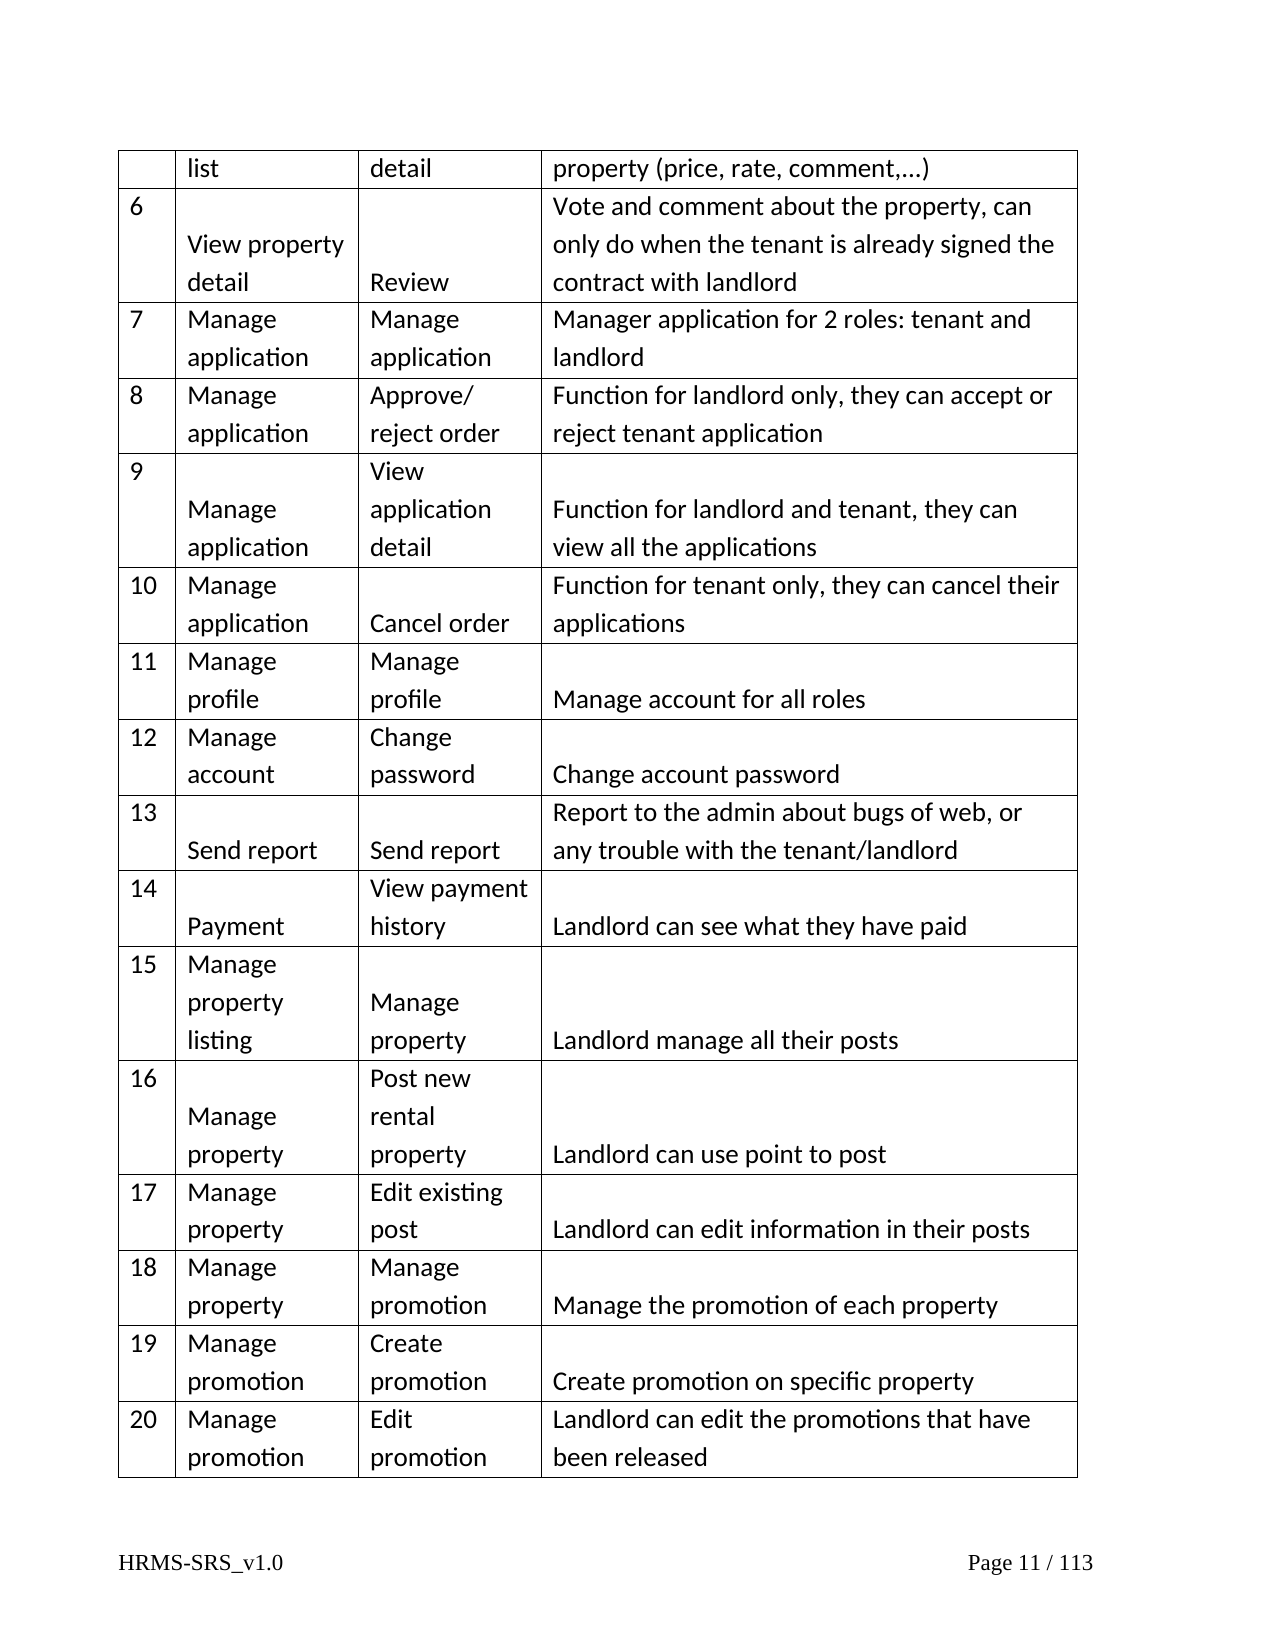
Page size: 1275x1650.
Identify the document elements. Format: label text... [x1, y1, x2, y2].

table_cell Send report [176, 796, 358, 870]
table_cell Manage property [176, 1251, 358, 1325]
table_cell Change password [359, 720, 541, 794]
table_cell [359, 151, 541, 188]
table_cell Manage application [176, 303, 358, 377]
table_cell Post new rental property [359, 1061, 541, 1174]
table_cell 13 [119, 796, 175, 870]
table_cell View property list [176, 151, 358, 188]
table_cell Edit promotion [359, 1402, 541, 1477]
table_cell 9 [119, 454, 175, 567]
table_cell View payment history [359, 871, 541, 946]
table_cell View property detail [176, 189, 358, 302]
table_cell Edit existing post [359, 1175, 541, 1249]
table_cell Create promotion on specific property [542, 1326, 1077, 1401]
table_cell Manage promotion [176, 1326, 358, 1401]
table_cell Send report [359, 796, 541, 870]
table_cell Landlord can edit information in their posts [542, 1175, 1077, 1249]
table_cell Manage profile [359, 644, 541, 719]
table_cell Manage property [176, 1061, 358, 1174]
table_cell Manage the promotion of each property [542, 1251, 1077, 1325]
table_cell Manage promotion [359, 1251, 541, 1325]
table_cell Landlord can edit the promotions that have been released [542, 1402, 1077, 1477]
table_cell Manage property [359, 947, 541, 1060]
table_cell Report to the admin about bugs of web, or any trouble with the tenant/landlord [542, 796, 1077, 870]
table_cell Function for tenant only, they can cancel their applications [542, 568, 1077, 643]
table_cell Manage profile [176, 644, 358, 719]
table_cell 14 [119, 871, 175, 946]
table_cell 5 [119, 151, 175, 188]
table_cell 6 [119, 189, 175, 302]
table_cell 7 [119, 303, 175, 377]
table_cell Function for landlord and tenant, they can view all the applications [542, 454, 1077, 567]
table_cell Landlord manage all their posts [542, 947, 1077, 1060]
table_cell Review [359, 189, 541, 302]
table_cell 15 [119, 947, 175, 1060]
table_cell Landlord can use point to post [542, 1061, 1077, 1174]
table_cell 17 [119, 1175, 175, 1249]
table_cell 8 [119, 379, 175, 453]
table_cell Landlord can see what they have paid [542, 871, 1077, 946]
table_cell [542, 151, 1077, 188]
table_cell Cancel order [359, 568, 541, 643]
table_cell Vote and comment about the property, can only do when the tenant is already signed the contract with landlord [542, 189, 1077, 302]
table_cell Payment [176, 871, 358, 946]
table_cell Manage account for all roles [542, 644, 1077, 719]
table_cell Manage application [176, 379, 358, 453]
table_cell 10 [119, 568, 175, 643]
table_cell 18 [119, 1251, 175, 1325]
table_cell Manage application [176, 568, 358, 643]
table_cell Change account password [542, 720, 1077, 794]
table_cell Manage property [176, 1175, 358, 1249]
table_cell Manager application for 2 roles: tenant and landlord [542, 303, 1077, 377]
table_cell 12 [119, 720, 175, 794]
table_cell 16 [119, 1061, 175, 1174]
table_cell 19 [119, 1326, 175, 1401]
table_cell Create promotion [359, 1326, 541, 1401]
table_cell Manage account [176, 720, 358, 794]
table_cell 20 [119, 1402, 175, 1477]
table_cell Approve/reject order [359, 379, 541, 453]
table_cell View application detail [359, 454, 541, 567]
table_cell Manage application [359, 303, 541, 377]
table_cell Manage property listing [176, 947, 358, 1060]
table_cell Function for landlord only, they can accept or reject tenant application [542, 379, 1077, 453]
table_cell Manage application [176, 454, 358, 567]
table_cell 11 [119, 644, 175, 719]
table_cell Manage promotion [176, 1402, 358, 1477]
